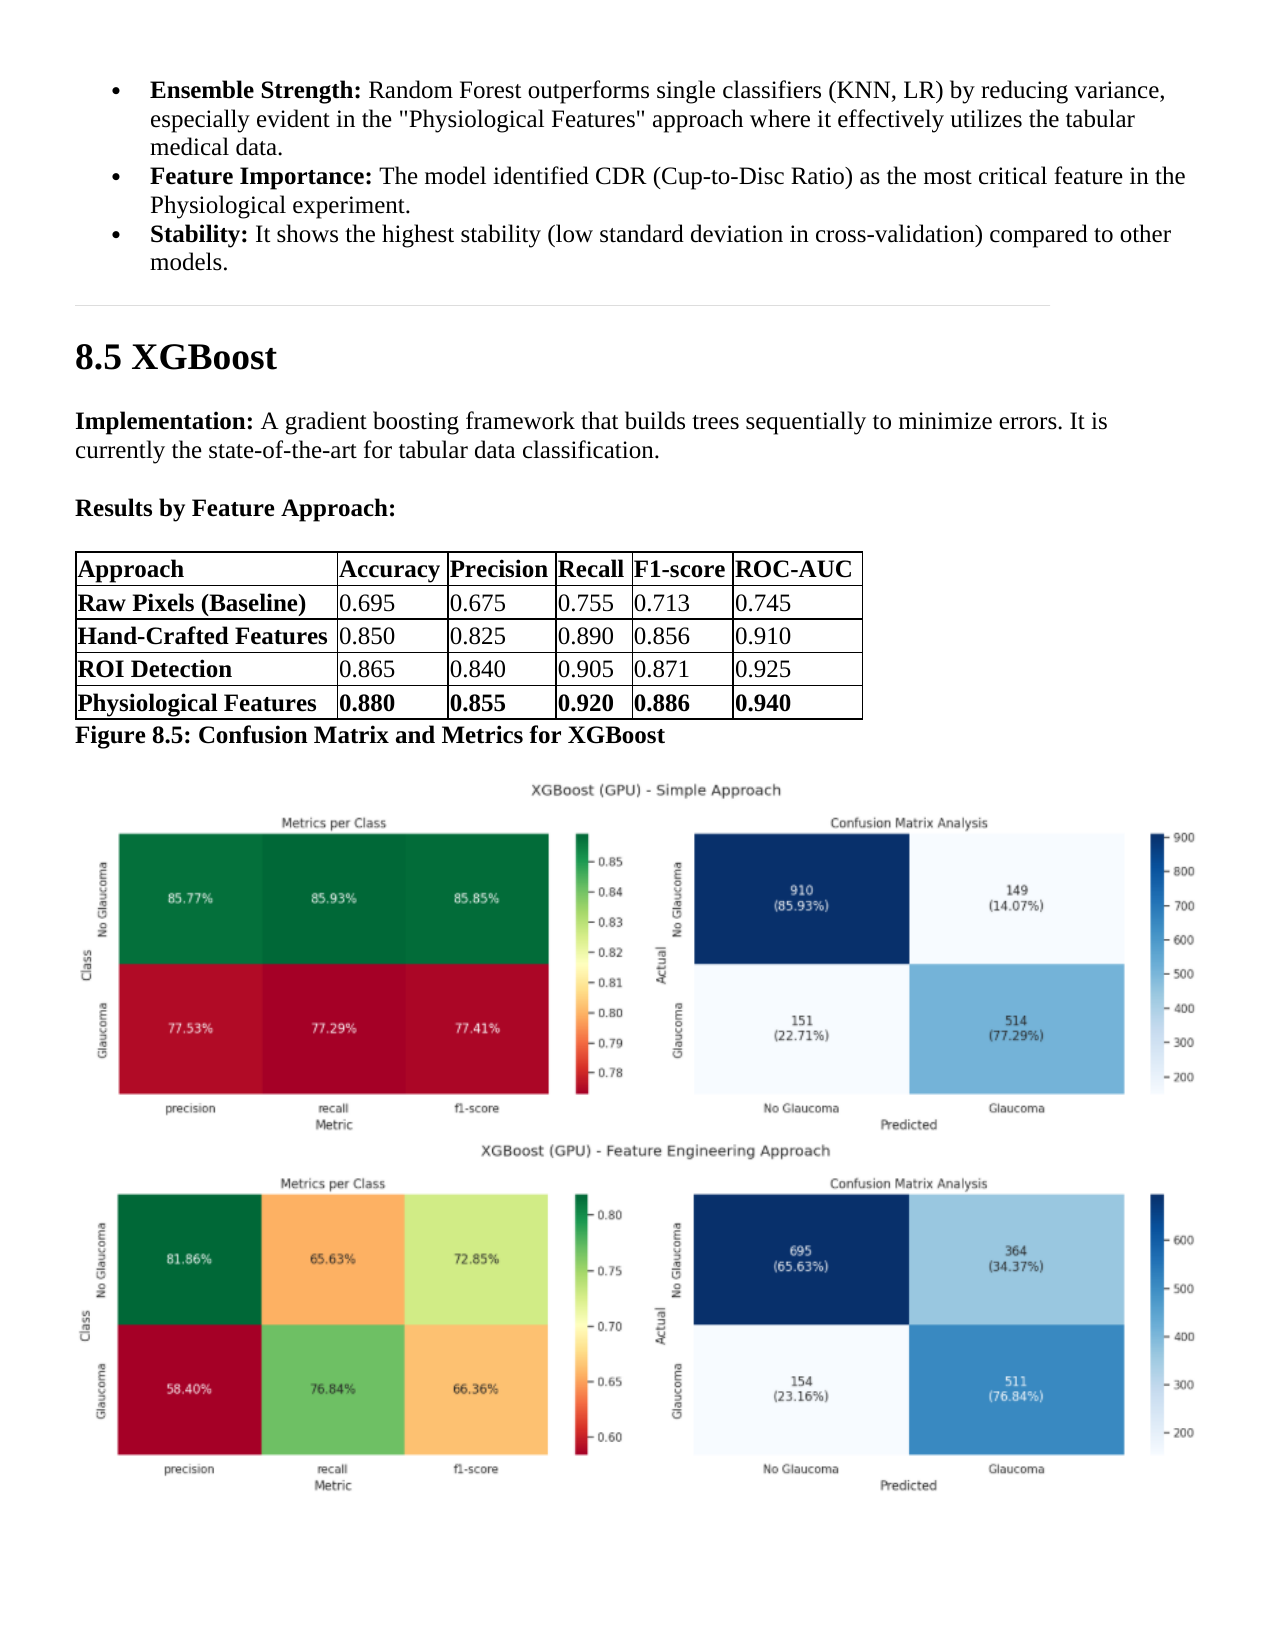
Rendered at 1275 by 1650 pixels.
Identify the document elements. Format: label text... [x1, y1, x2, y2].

table_header Precision [449, 553, 555, 584]
table_cell 0.713 [633, 586, 732, 618]
table_header Accuracy [338, 553, 447, 584]
table_cell 0.755 [557, 586, 632, 618]
table_cell 0.850 [338, 620, 447, 651]
table_cell Raw Pixels (Baseline) [77, 586, 337, 618]
text 8.5 XGBoost [75, 334, 1200, 377]
table_cell 0.910 [734, 620, 862, 651]
table_cell Physiological Features [77, 686, 337, 718]
text Results by Feature Approach: [75, 493, 1200, 522]
list Stability: It shows the highest stability (low standard deviation in cross-validation) compared to other models. [112, 219, 1200, 276]
table_cell 0.940 [734, 686, 862, 718]
table_cell 0.871 [633, 653, 732, 685]
list Ensemble Strength: Random Forest outperforms single classifiers (KNN, LR) by reducing variance, especially evident in the "Physiological Features" approach where it effectively utilizes the tabular medical data. [112, 75, 1200, 161]
table_cell 0.695 [338, 586, 447, 618]
table_cell 0.825 [449, 620, 555, 651]
table_cell 0.905 [557, 653, 632, 685]
table_cell 0.675 [449, 586, 555, 618]
table_header Recall [557, 553, 632, 584]
table_cell 0.890 [557, 620, 632, 651]
list Feature Importance: The model identified CDR (Cup-to-Disc Ratio) as the most critical feature in the Physiological experiment. [112, 161, 1200, 219]
table_cell ROI Detection [77, 653, 337, 685]
table_cell 0.840 [449, 653, 555, 685]
table_cell 0.925 [734, 653, 862, 685]
text Figure 8.5: Confusion Matrix and Metrics for XGBoost [75, 720, 1200, 748]
table_cell 0.880 [338, 686, 447, 718]
table_header Approach [77, 553, 337, 584]
table_cell 0.745 [734, 586, 862, 618]
text Implementation: A gradient boosting framework that builds trees sequentially to minimize errors. It is currently the state-of-the-art for tabular data classification. [75, 406, 1200, 464]
table_cell 0.886 [633, 686, 732, 718]
picture [75, 777, 1200, 1498]
table_cell 0.855 [449, 686, 555, 718]
table_cell Hand-Crafted Features [77, 620, 337, 651]
table_cell 0.920 [557, 686, 632, 718]
table_cell 0.865 [338, 653, 447, 685]
table_header F1-score [633, 553, 732, 584]
table_cell 0.856 [633, 620, 732, 651]
table_header ROC-AUC [734, 553, 862, 584]
